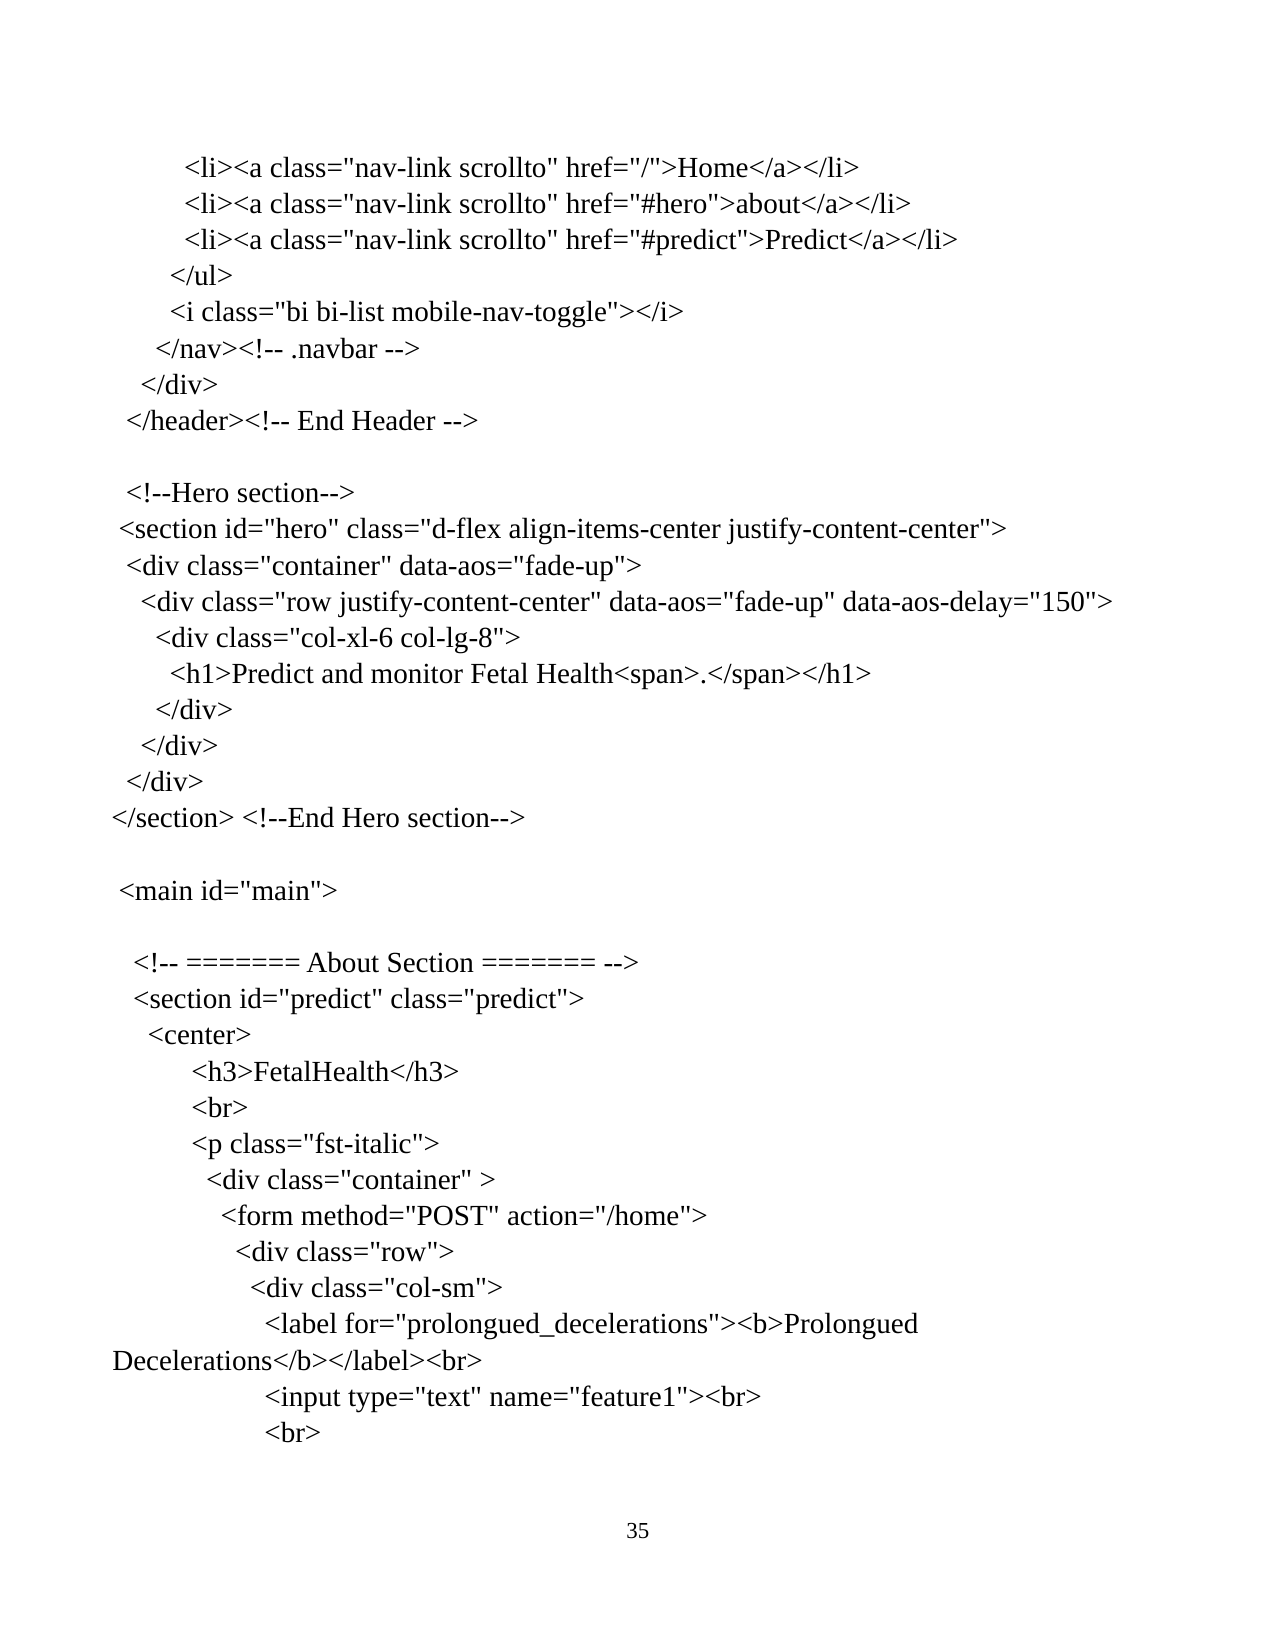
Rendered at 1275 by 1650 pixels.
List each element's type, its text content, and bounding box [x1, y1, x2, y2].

text </nav><!-- .navbar --> [111, 331, 1171, 364]
text <br> [111, 1090, 1171, 1123]
text </div> [111, 728, 1171, 762]
text <main id="main"> [111, 873, 1171, 906]
text </div> [111, 367, 1171, 400]
text </ul> [111, 258, 1171, 292]
text <h3>FetalHealth</h3> [111, 1054, 1171, 1087]
text <section id="hero" class="d-flex align-items-center justify-content-center"> [111, 511, 1171, 545]
text <!--Hero section--> [111, 475, 1171, 509]
text </div> [111, 764, 1171, 798]
text <div class="container" data-aos="fade-up"> [111, 548, 1171, 581]
text <br> [111, 1415, 1171, 1449]
text <div class="container" > [111, 1162, 1171, 1196]
text <input type="text" name="feature1"><br> [111, 1379, 1171, 1412]
text <li><a class="nav-link scrollto" href="/">Home</a></li> [111, 150, 1171, 183]
text <center> [111, 1017, 1171, 1051]
text </div> [111, 692, 1171, 726]
text <div class="row"> [111, 1234, 1171, 1268]
text <div class="col-xl-6 col-lg-8"> [111, 620, 1171, 653]
text <li><a class="nav-link scrollto" href="#hero">about</a></li> [111, 186, 1171, 220]
text <!-- ======= About Section ======= --> [111, 945, 1171, 979]
text <i class="bi bi-list mobile-nav-toggle"></i> [111, 294, 1171, 328]
text <div class="row justify-content-center" data-aos="fade-up" data-aos-delay="150"> [111, 584, 1171, 617]
text </header><!-- End Header --> [111, 403, 1171, 437]
text <section id="predict" class="predict"> [111, 981, 1171, 1015]
text <label for="prolongued_decelerations"><b>Prolongued Decelerations</b></label><br> [111, 1307, 1171, 1376]
text <li><a class="nav-link scrollto" href="#predict">Predict</a></li> [111, 222, 1171, 256]
text <h1>Predict and monitor Fetal Health<span>.</span></h1> [111, 656, 1171, 689]
text <div class="col-sm"> [111, 1271, 1171, 1304]
text <form method="POST" action="/home"> [111, 1198, 1171, 1232]
text </section> <!--End Hero section--> [111, 801, 1171, 834]
text <p class="fst-italic"> [111, 1126, 1171, 1159]
